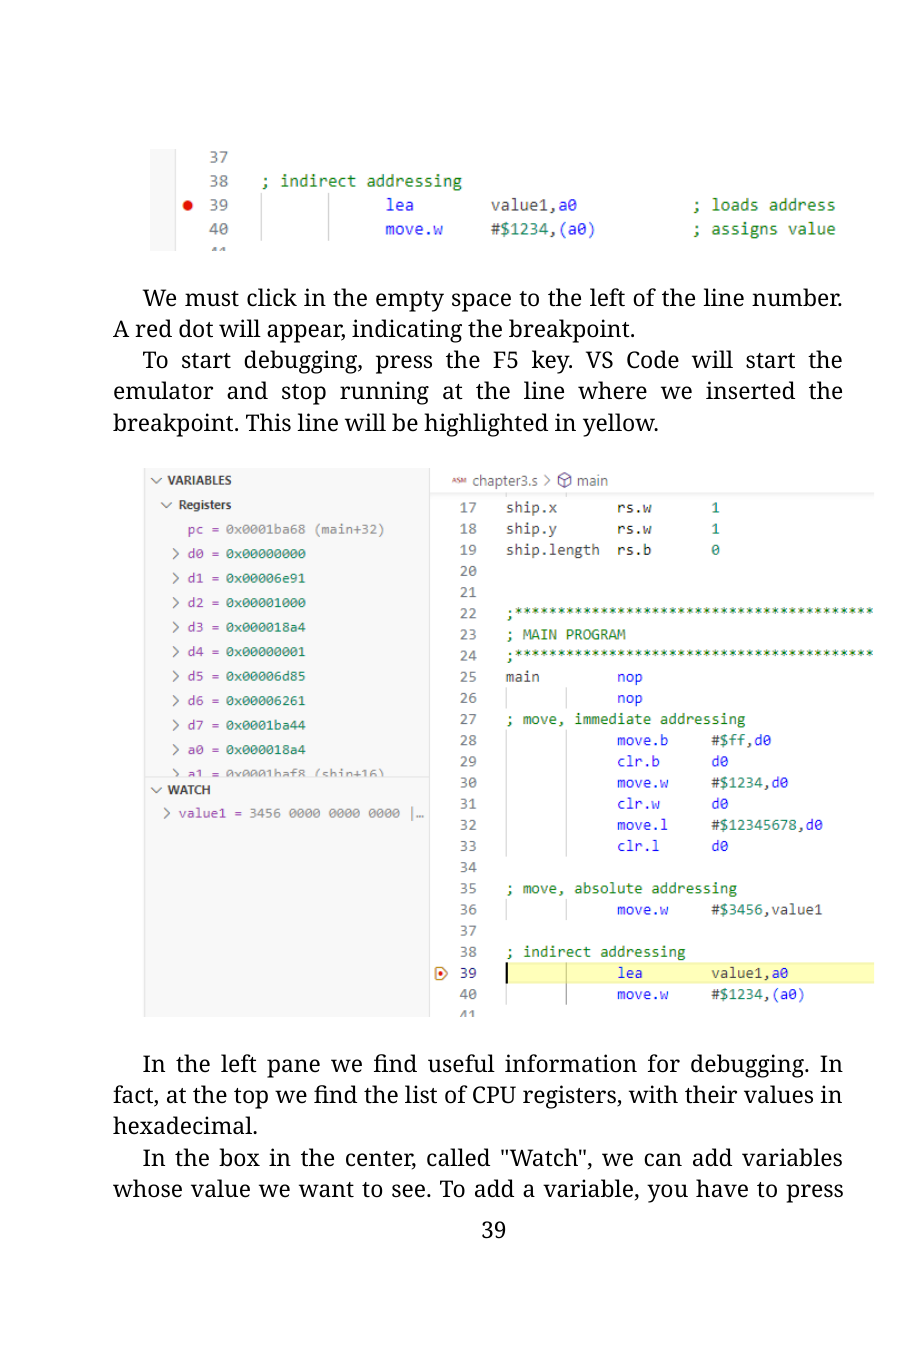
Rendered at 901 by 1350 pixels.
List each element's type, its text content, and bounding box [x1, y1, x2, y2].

picture [142, 468, 875, 1017]
text To start debugging, press the F5 key. VS Code will start the emulator and stop running at the line where we inserted the breakpoint. This line will be highlighted in yellow. [113, 344, 844, 438]
text We must click in the empty space to the left of the line number. A red dot will appear, indicating the breakpoint. [113, 281, 844, 344]
picture [150, 149, 837, 251]
text In the left pane we find useful information for debugging. In fact, at the top we find the list of CPU registers, with their values in hexadecimal. [113, 1048, 844, 1141]
